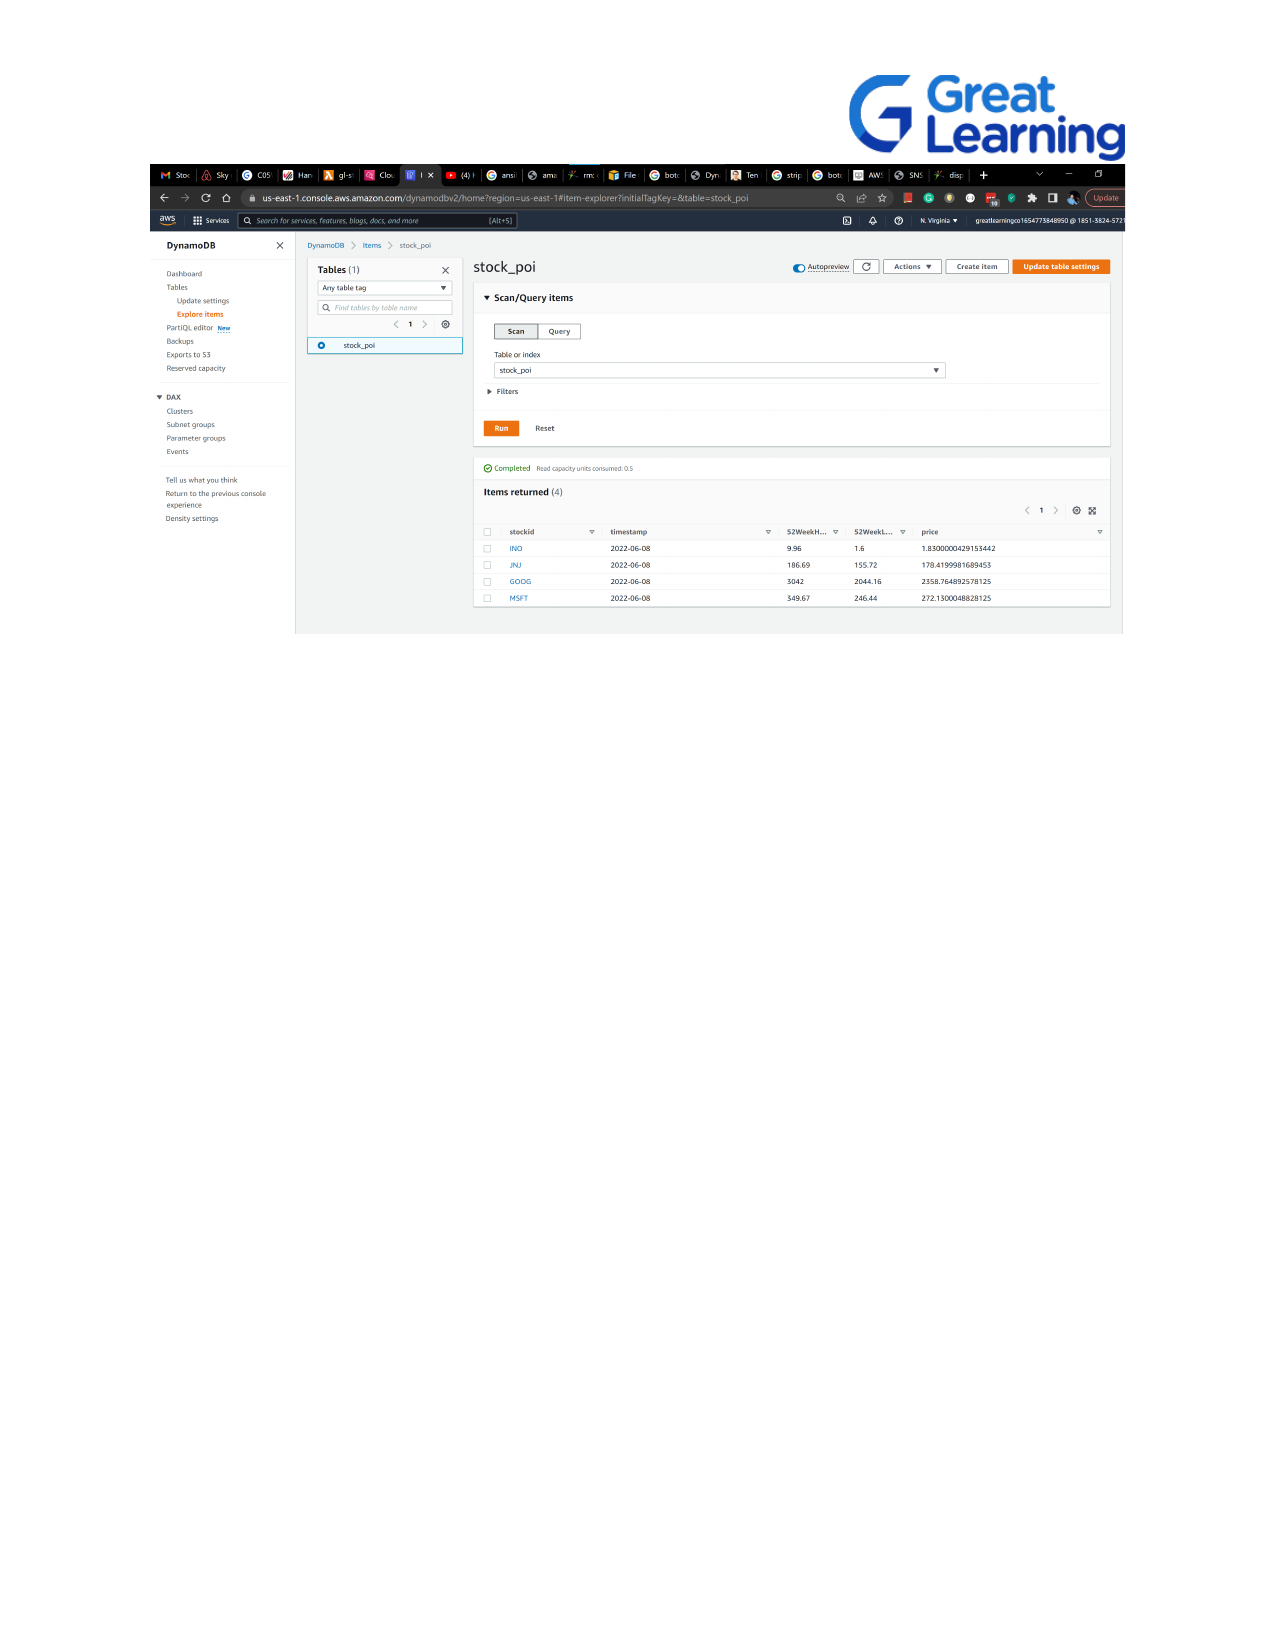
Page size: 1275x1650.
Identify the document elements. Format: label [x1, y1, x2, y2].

picture [150, 164, 1125, 634]
picture [849, 75, 1125, 161]
